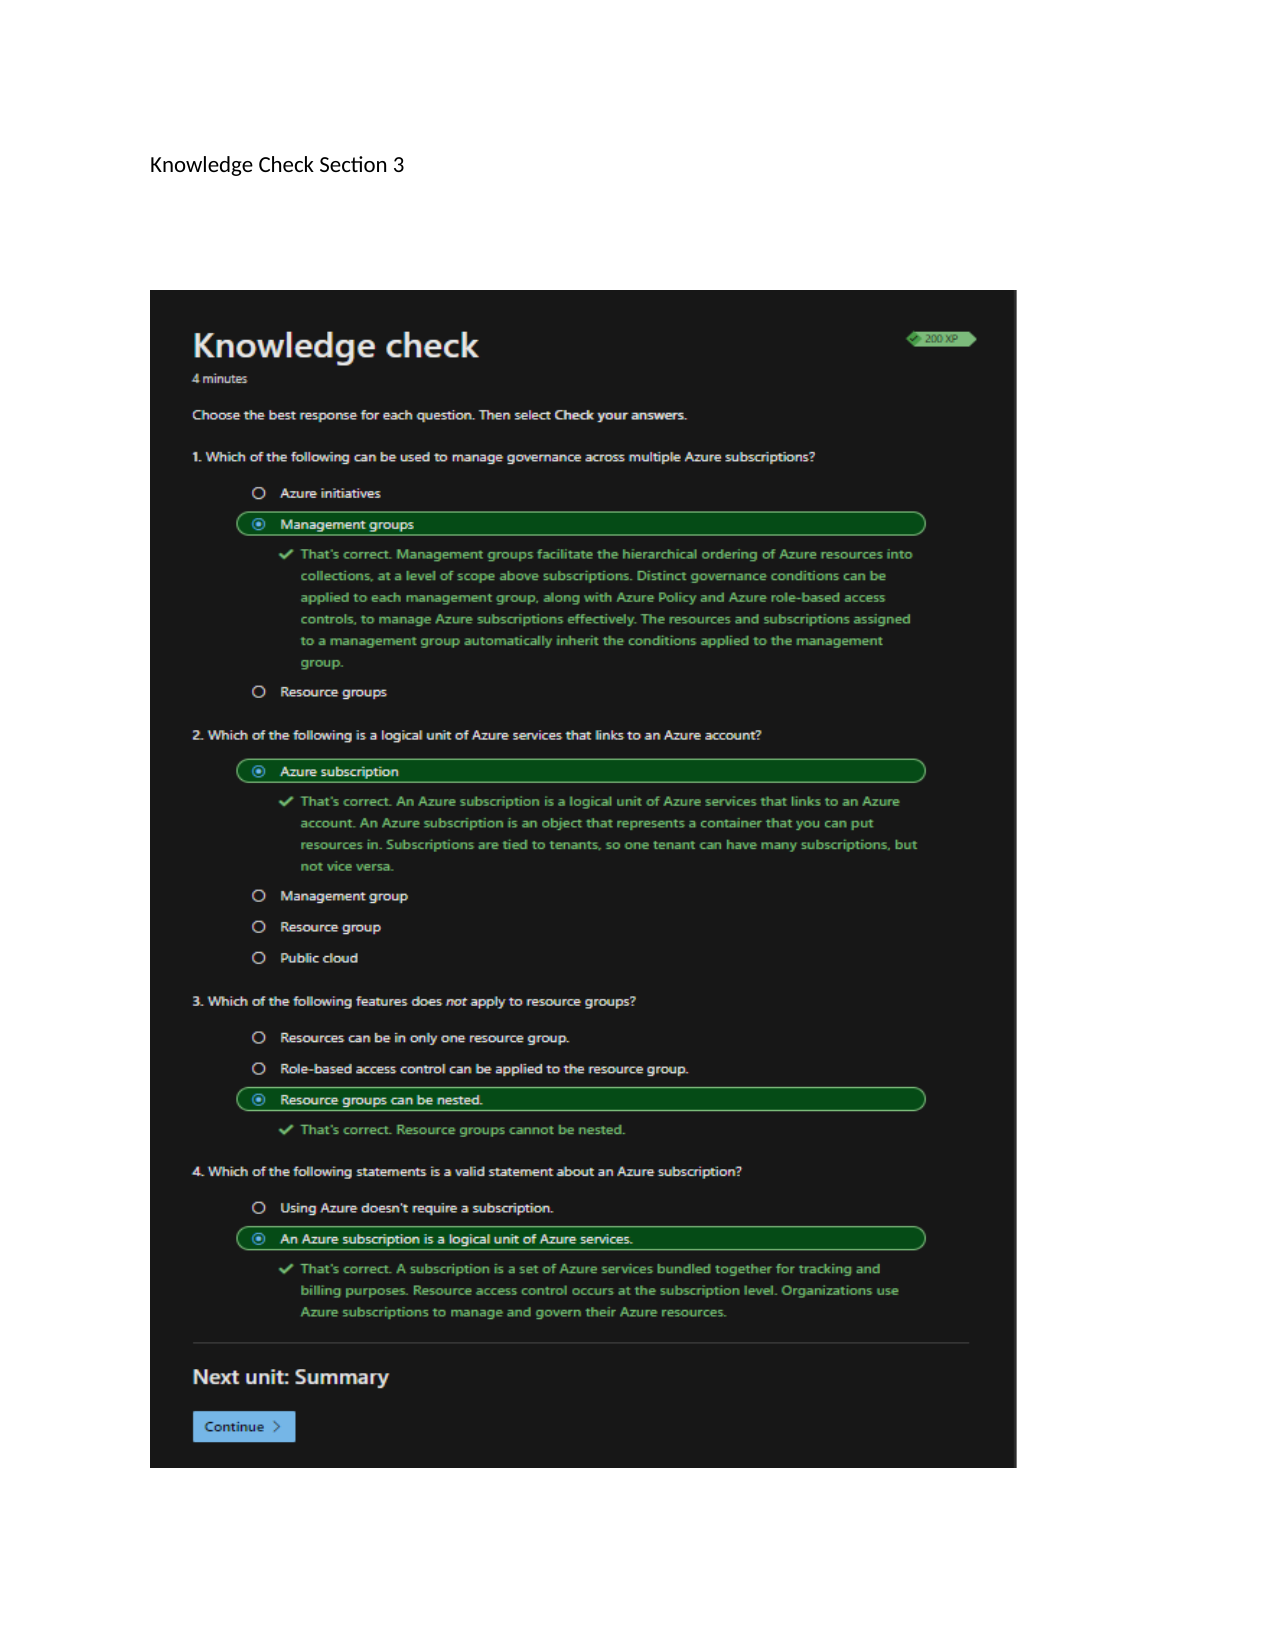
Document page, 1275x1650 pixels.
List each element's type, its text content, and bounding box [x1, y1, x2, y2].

picture [150, 290, 1017, 1468]
text Knowledge Check Section 3 [150, 150, 1125, 178]
